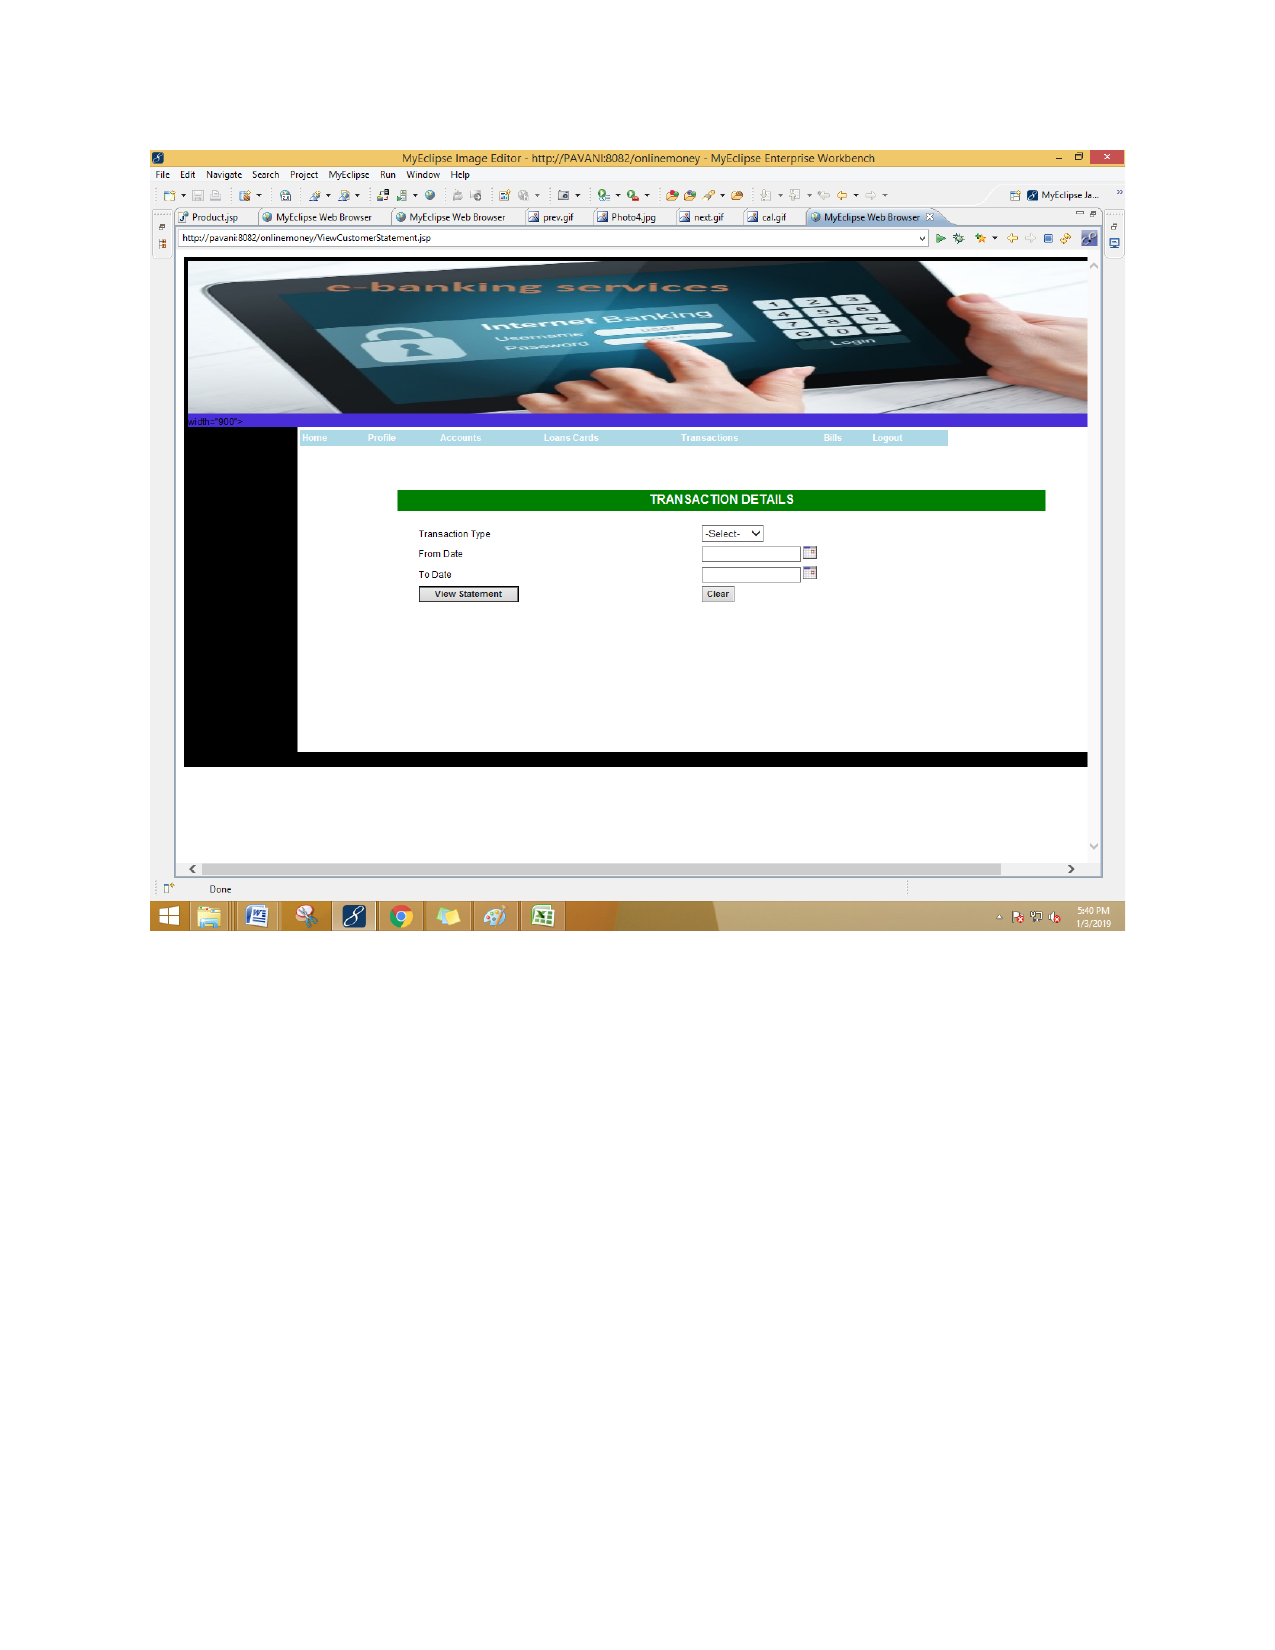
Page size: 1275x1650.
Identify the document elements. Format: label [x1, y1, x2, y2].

picture [150, 150, 1125, 931]
